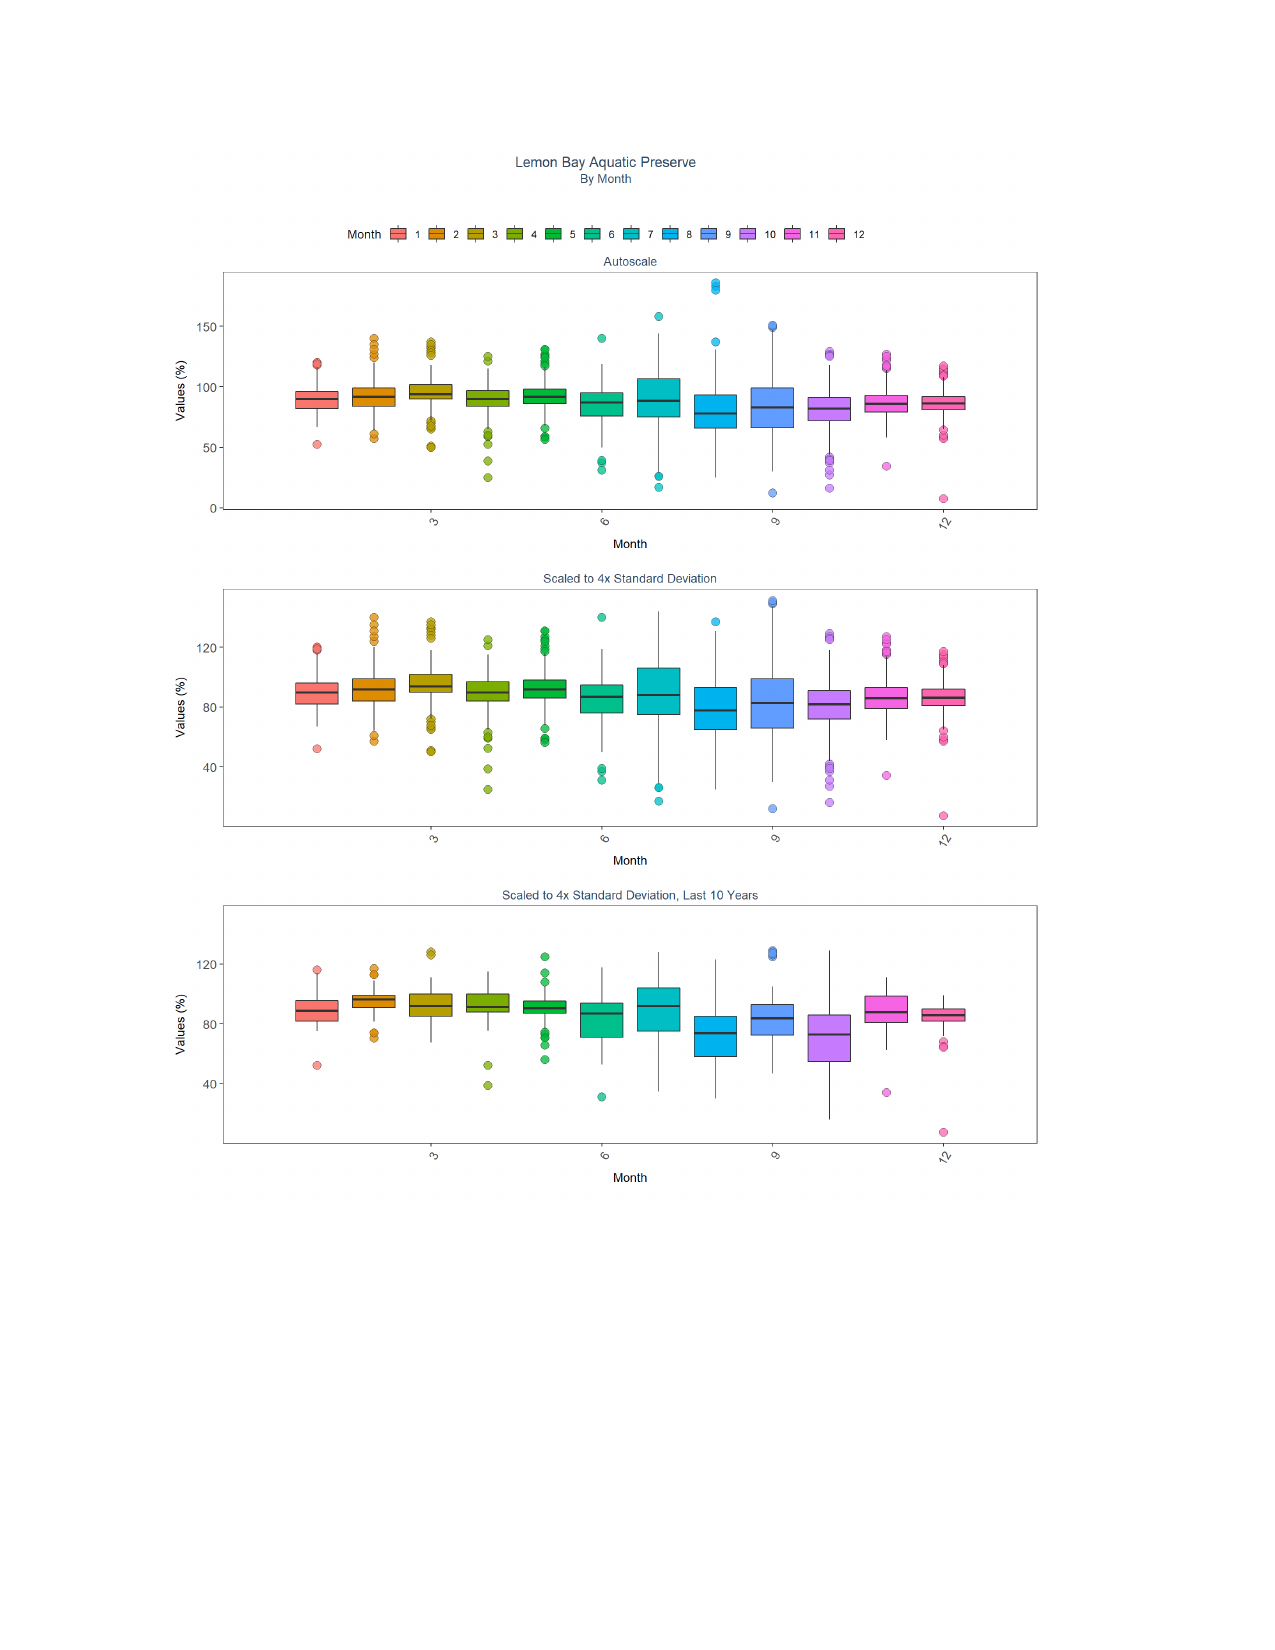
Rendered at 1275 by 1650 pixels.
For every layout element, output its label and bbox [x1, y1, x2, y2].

picture [168, 150, 1044, 1200]
